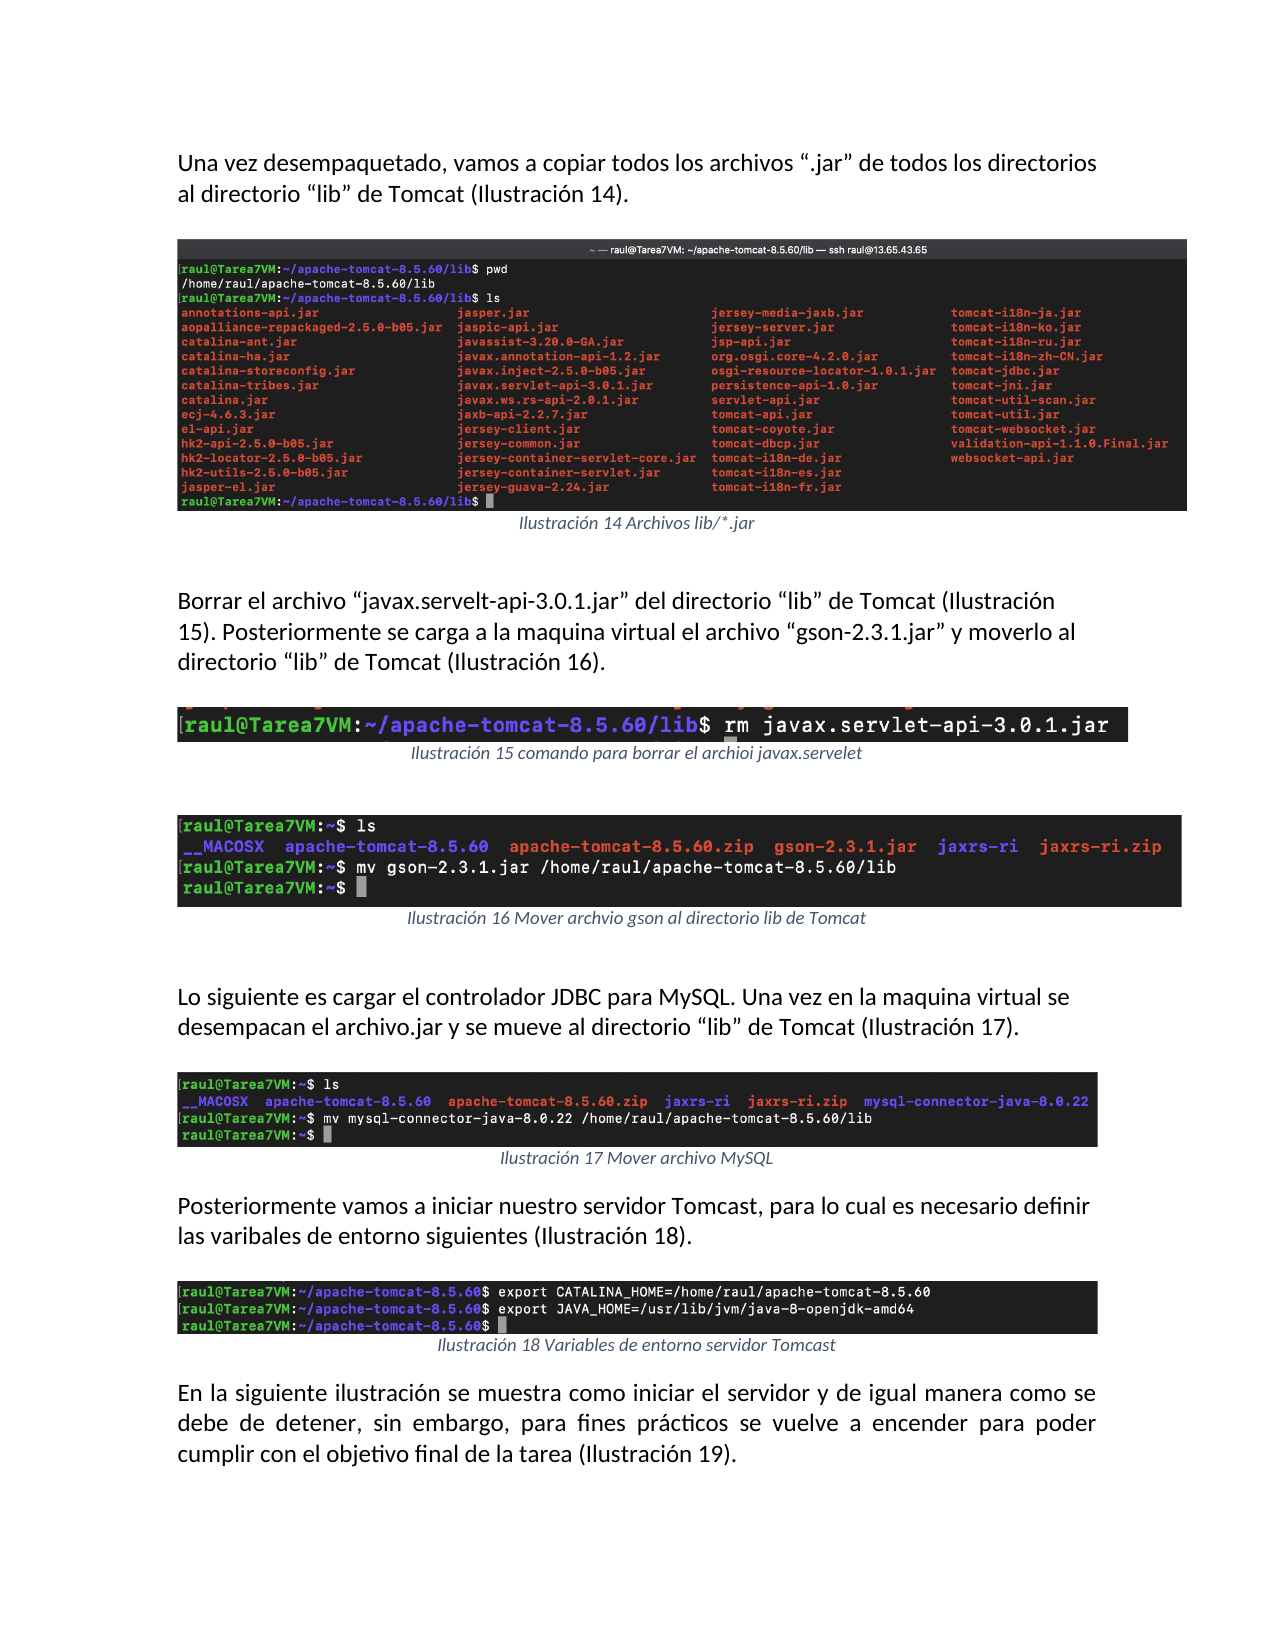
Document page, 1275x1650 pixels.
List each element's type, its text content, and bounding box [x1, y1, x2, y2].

text Ilustración 16 Mover archvio gson al directorio lib de Tomcat [177, 907, 1098, 929]
picture [177, 815, 1182, 907]
text Una vez desempaquetado, vamos a copiar todos los archivos “.jar” de todos los directorios al directorio “lib” de Tomcat (Ilustración 14). [177, 148, 1098, 209]
text Ilustración 14 Archivos lib/*.jar [177, 511, 1098, 534]
picture [177, 707, 1129, 742]
text Lo siguiente es cargar el controlador JDBC para MySQL. Una vez en la maquina virtual se desempacan el archivo.jar y se mueve al directorio “lib” de Tomcat (Ilustración 17). [177, 981, 1098, 1042]
picture [177, 1281, 1098, 1334]
text Ilustración 15 comando para borrar el archioi javax.servelet [177, 742, 1098, 764]
text Ilustración 18 Variables de entorno servidor Tomcast [177, 1334, 1098, 1356]
picture [177, 1072, 1098, 1147]
text Ilustración 17 Mover archivo MySQL [177, 1147, 1098, 1169]
picture [177, 239, 1187, 511]
text Borrar el archivo “javax.servelt-api-3.0.1.jar” del directorio “lib” de Tomcat (Ilustración 15). Posteriormente se carga a la maquina virtual el archivo “gson-2.3.1.jar” y moverlo al directorio “lib” de Tomcat (Ilustración 16). [177, 585, 1098, 677]
text Posteriormente vamos a iniciar nuestro servidor Tomcast, para lo cual es necesario definir las varibales de entorno siguientes (Ilustración 18). [177, 1190, 1098, 1251]
text En la siguiente ilustración se muestra como iniciar el servidor y de igual manera como se debe de detener, sin embargo, para fines prácticos se vuelve a encender para poder cumplir con el objetivo final de la tarea (Ilustración 19). [177, 1377, 1098, 1468]
